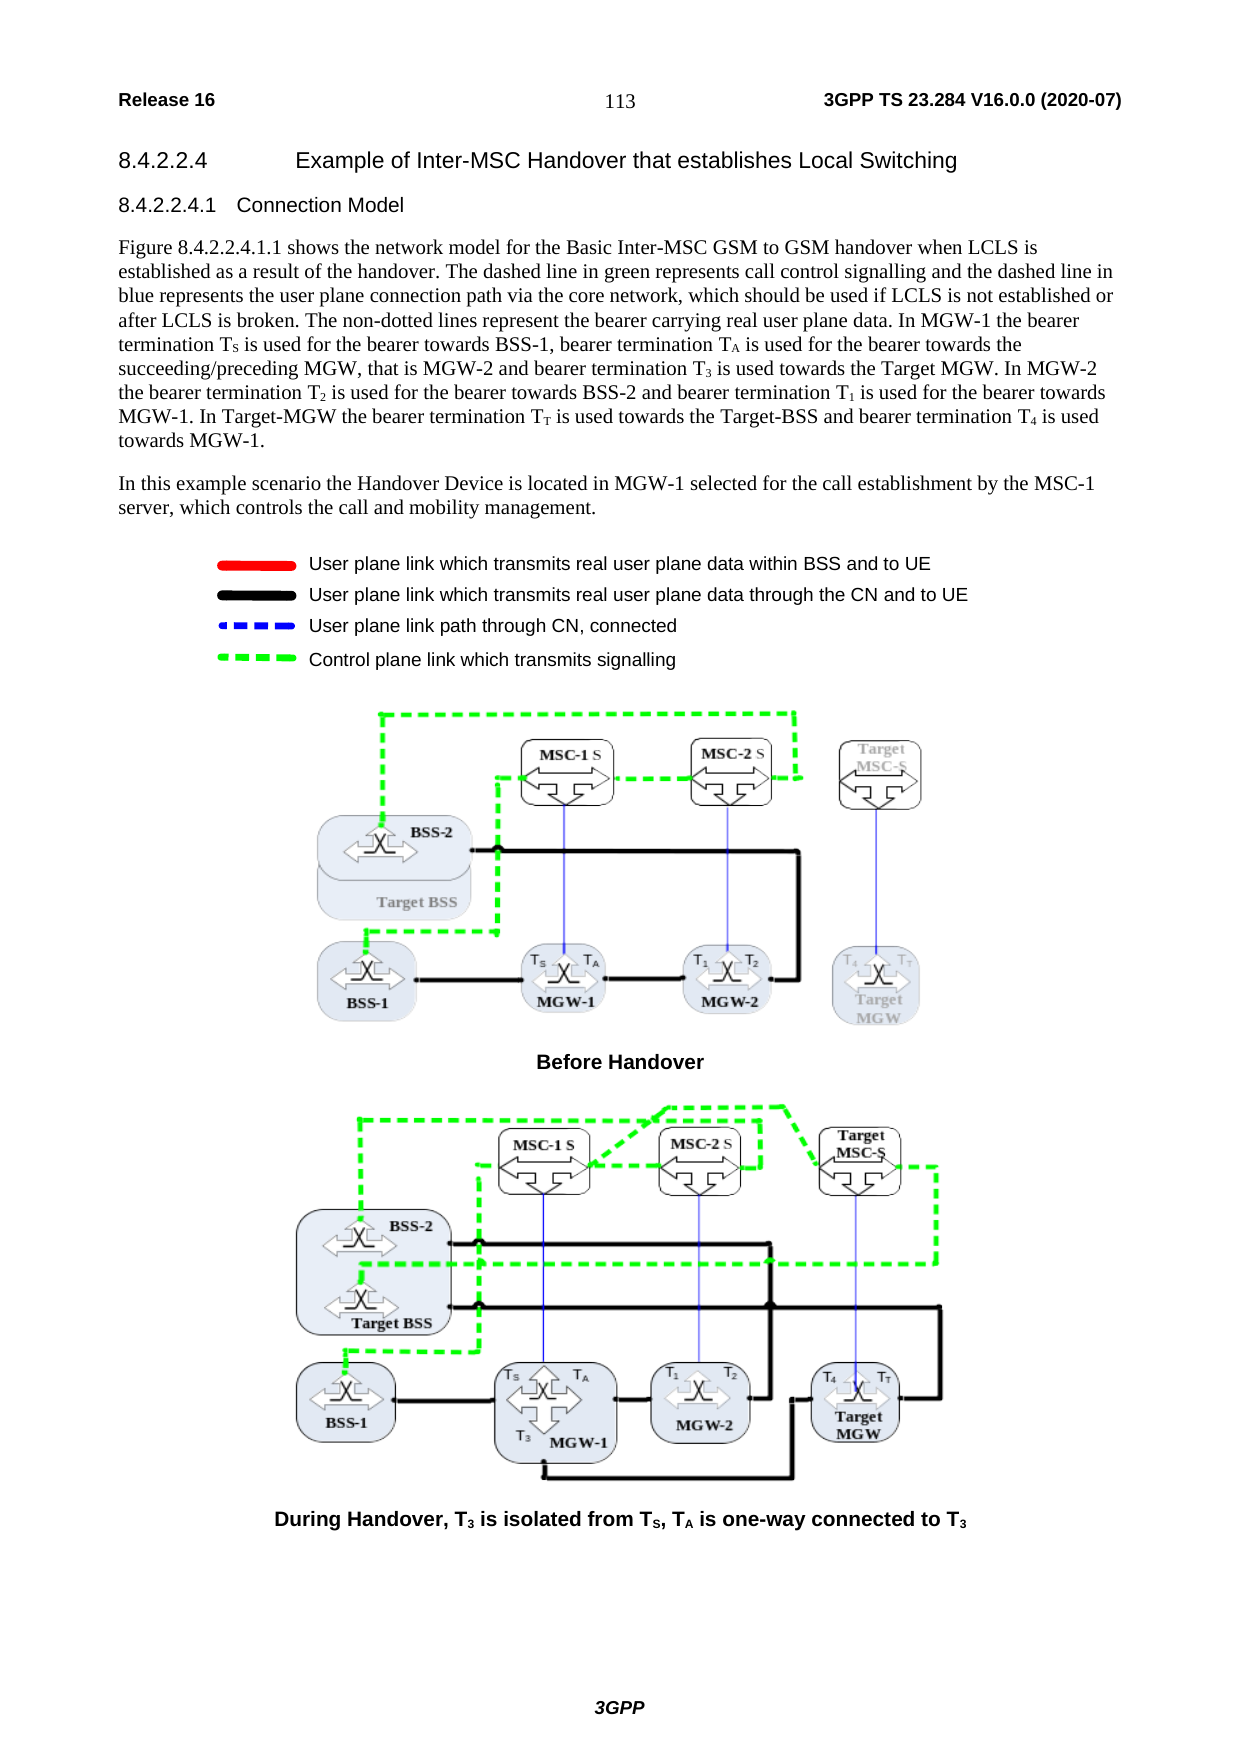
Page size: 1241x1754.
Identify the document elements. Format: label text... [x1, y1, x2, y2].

text Figure 8.4.2.2.4.1.1 shows the network model for the Basic Inter-MSC GSM to GSM handover when LCLS is established as a result of the handover. The dashed line in green represents call control signalling and the dashed line in blue represents the user plane connection path via the core network, which should be used if LCLS is not established or after LCLS is broken. The non-dotted lines represent the bearer carrying real user plane data. In MGW-1 the bearer termination TS is used for the bearer towards BSS-1, bearer termination TA is used for the bearer towards the succeeding/preceding MGW, that is MGW-2 and bearer termination T3 is used towards the Target MGW. In MGW-2 the bearer termination T2 is used for the bearer towards BSS-2 and bearer termination T1 is used for the bearer towards MGW-1. In Target-MGW the bearer termination TT is used towards the Target-BSS and bearer termination T4 is used towards MGW-1. [118, 235, 1122, 452]
text During Handover, T3 is isolated from TS, TA is one-way connected to T3 [118, 1507, 1122, 1531]
text Before Handover [118, 1050, 1122, 1074]
subtitle 8.4.2.2.4 Example of Inter-MSC Handover that establishes Local Switching [118, 147, 1122, 174]
subtitle 8.4.2.2.4.1 Connection Model [118, 193, 1122, 217]
text In this example scenario the Handover Device is located in MGW-1 selected for the call establishment by the MSC-1 server, which controls the call and mobility management. [118, 471, 1122, 519]
